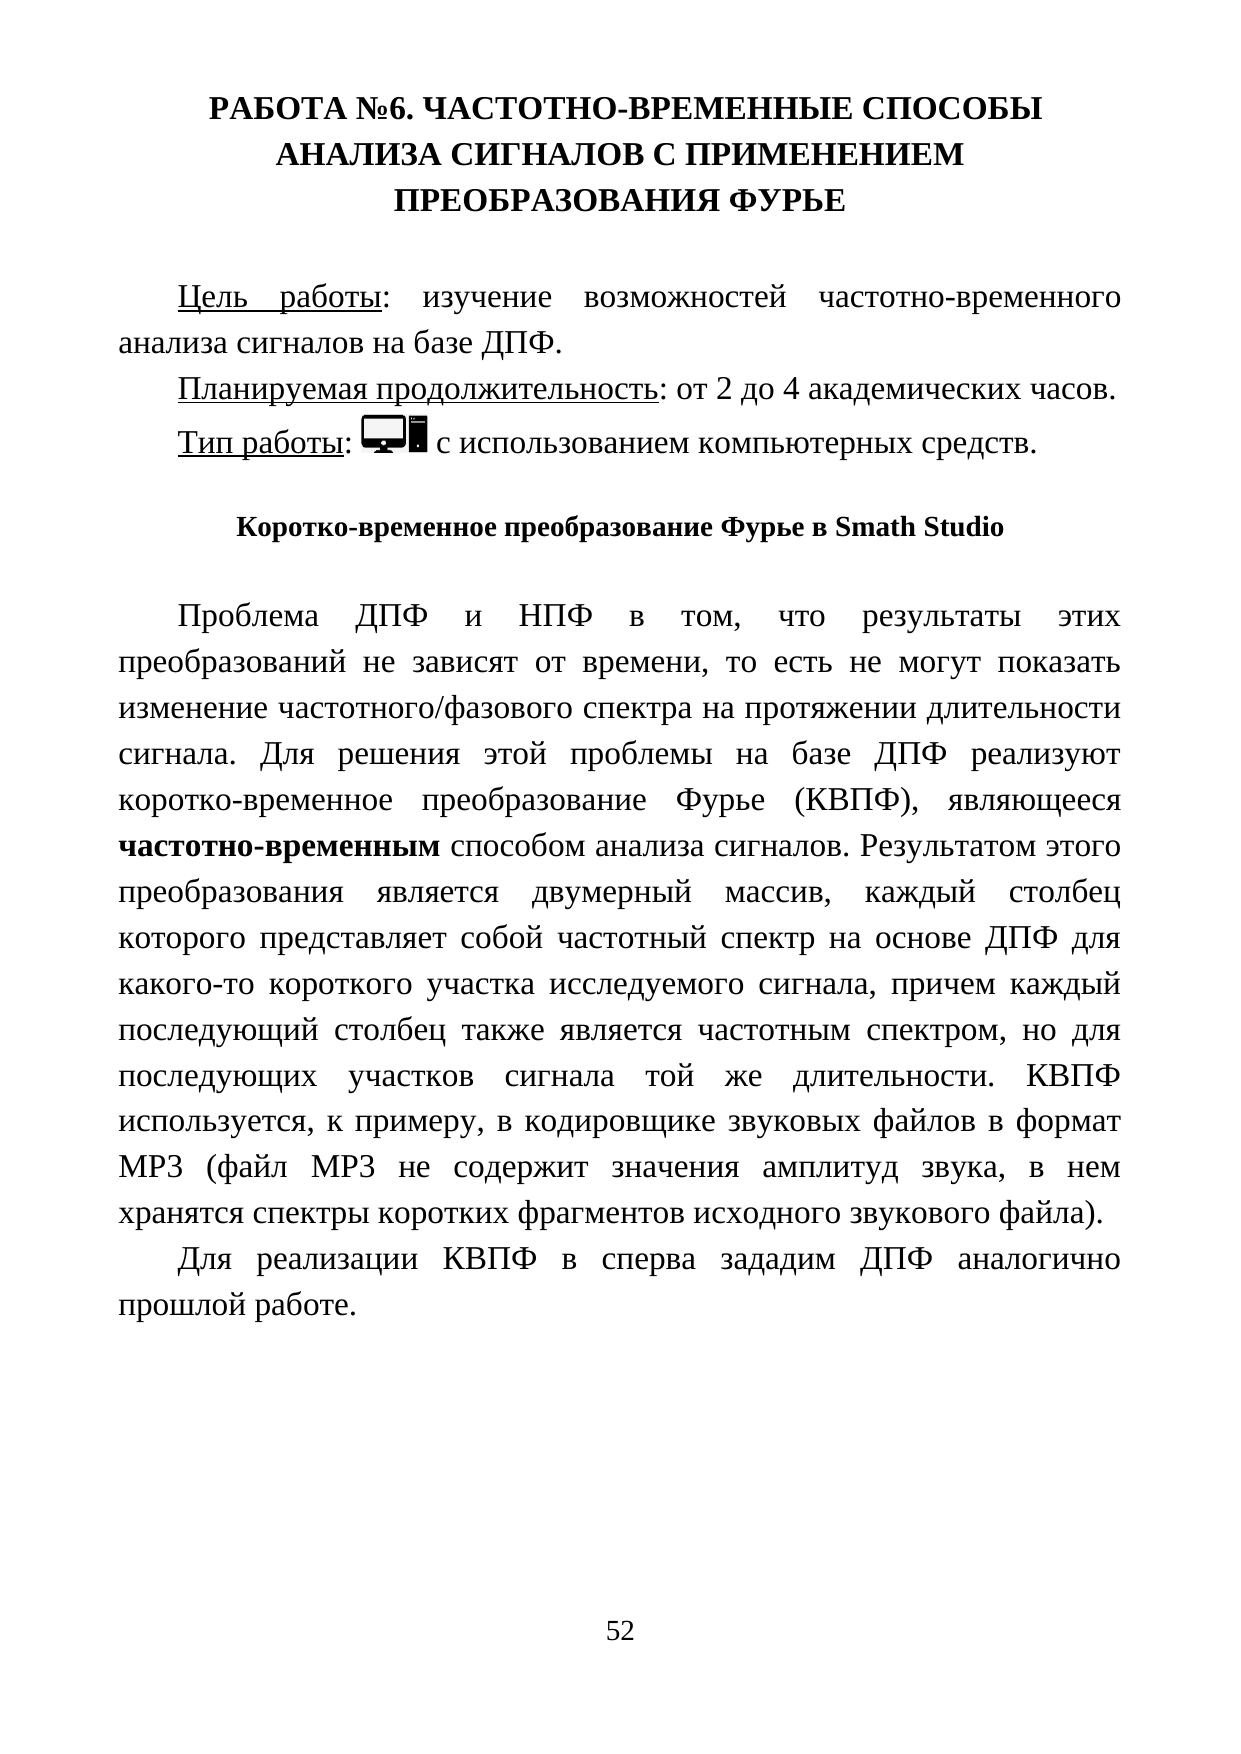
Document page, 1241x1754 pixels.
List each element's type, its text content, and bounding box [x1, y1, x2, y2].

text Тип работы: с использованием компьютерных средств. [118, 414, 1122, 462]
text Частотно-временные способы анализа сигналов с применением преобразования Фурье [118, 89, 1122, 219]
text Проблема ДПФ и НПФ в том, что результаты этих преобразований не зависят от времени, то есть не могут показать изменение частотного/фазового спектра на протяжении длительности сигнала. Для решения этой проблемы на базе ДПФ реализуют коротко-временное преобразование Фурье (КВПФ), являющееся частотно-временным способом анализа сигналов. Результатом этого преобразования является двумерный массив, каждый столбец которого представляет собой частотный спектр на основе ДПФ для какого-то короткого участка исследуемого сигнала, причем каждый последующий столбец также является частотным спектром, но для последующих участков сигнала той же длительности. КВПФ используется, к примеру, в кодировщике звуковых файлов в формат MP3 (файл MP3 не содержит значения амплитуд звука, в нем хранятся спектры коротких фрагментов исходного звукового файла). [118, 595, 1122, 1231]
text Планируемая продолжительность: от 2 до 4 академических часов. [118, 368, 1122, 407]
text Цель работы: изучение возможностей частотно-временного анализа сигналов на базе ДПФ. [118, 276, 1122, 361]
text Для реализации КВПФ в сперва зададим ДПФ аналогично прошлой работе. [118, 1238, 1122, 1323]
picture [361, 414, 428, 453]
text Коротко-временное преобразование Фурье в Smath Studio [118, 509, 1122, 543]
